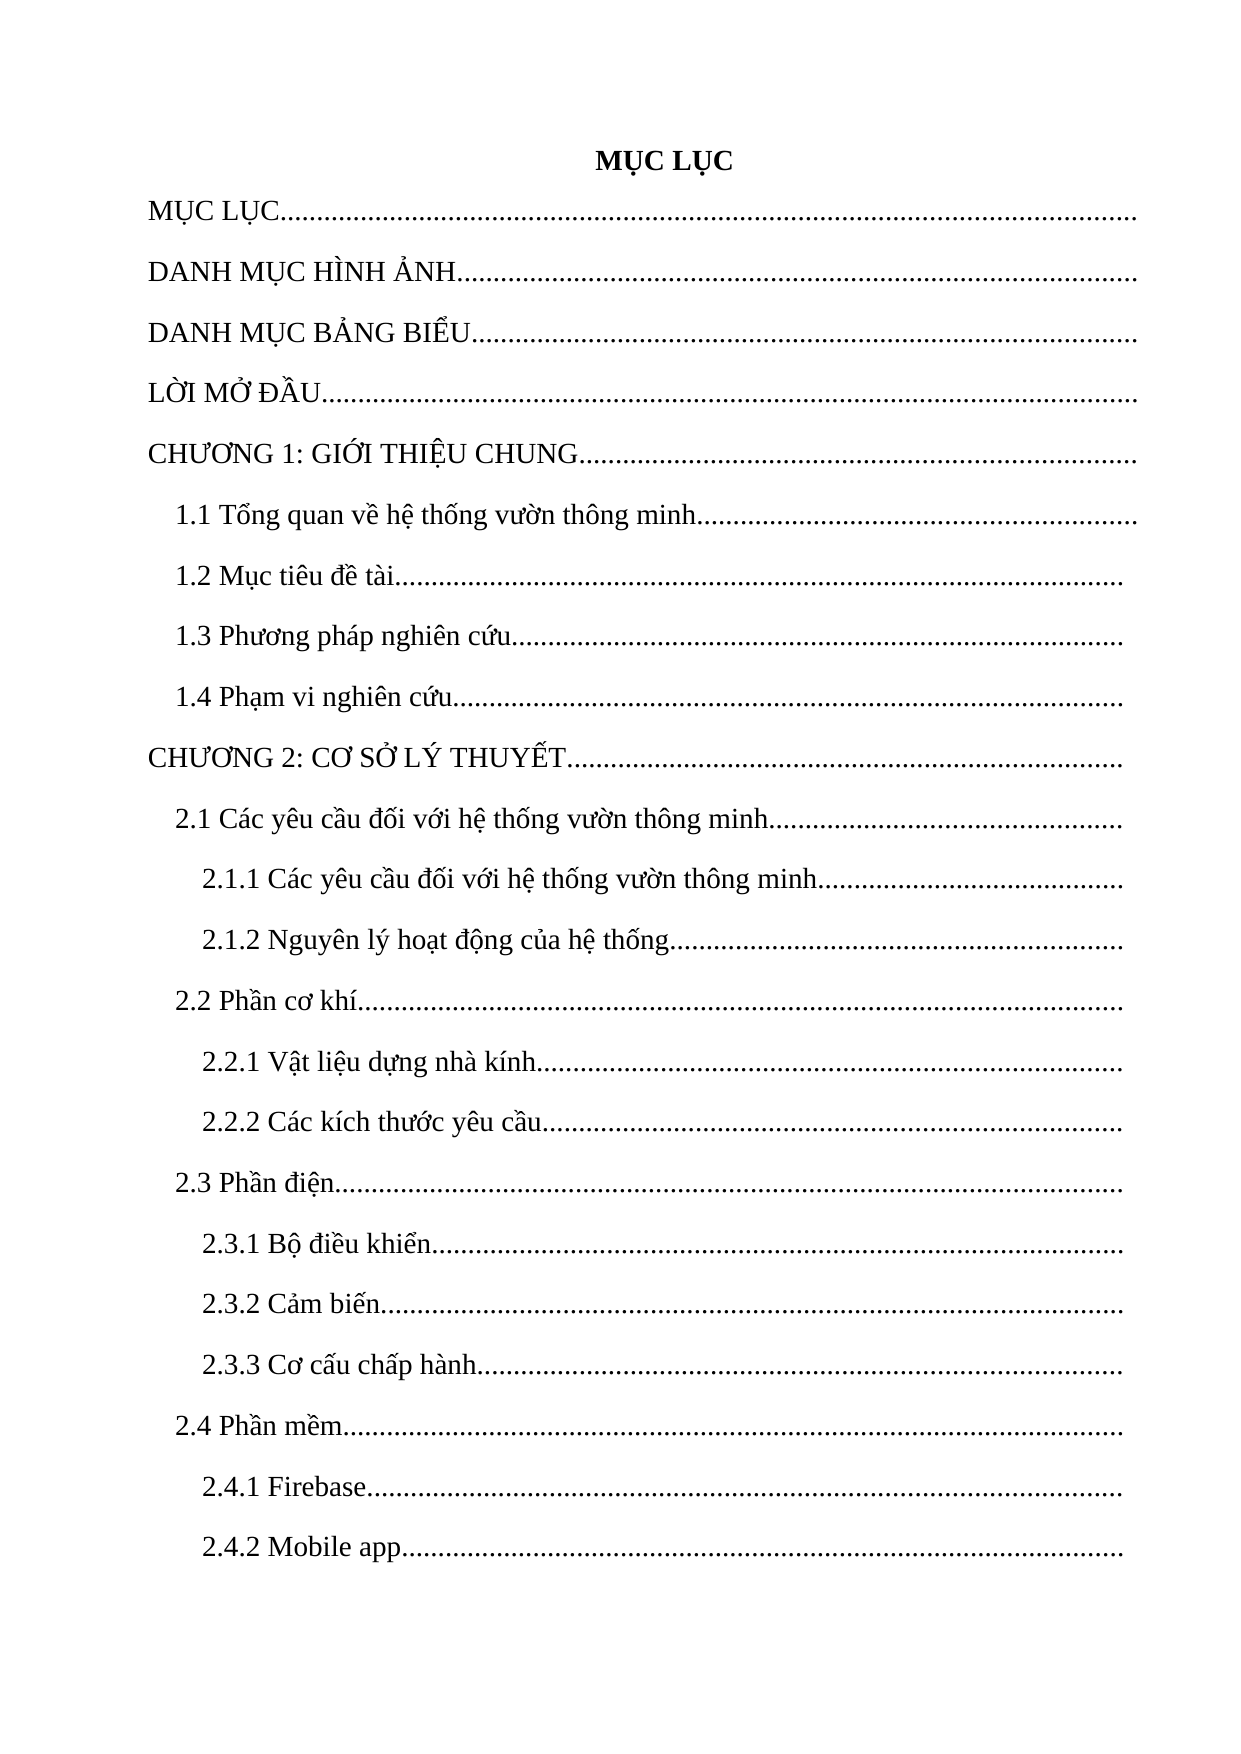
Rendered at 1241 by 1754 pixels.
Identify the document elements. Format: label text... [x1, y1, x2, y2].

text 2.3 Phần điện 16 [175, 1165, 1122, 1199]
text 2.1.2 Nguyên lý hoạt động của hệ thống 12 [202, 922, 1122, 956]
text MỤC LỤC 1 [148, 193, 1122, 227]
text 1.2 Mục tiêu đề tài 10 [175, 558, 1122, 591]
text 1.3 Phương pháp nghiên cứu 11 [175, 618, 1122, 652]
text 2.2.1 Vật liệu dựng nhà kính 13 [202, 1044, 1122, 1077]
text 2.3.3 Cơ cấu chấp hành 23 [202, 1347, 1122, 1381]
text 2.1 Các yêu cầu đối với hệ thống vườn thông minh 12 [175, 801, 1122, 834]
text 1.1 Tổng quan về hệ thống vườn thông minh 8 [175, 497, 1122, 531]
text DANH MỤC BẢNG BIỂU 6 [148, 315, 1122, 348]
text 2.2.2 Các kích thước yêu cầu 16 [202, 1104, 1122, 1138]
text 2.2 Phần cơ khí 13 [175, 983, 1122, 1016]
text 2.3.2 Cảm biến 19 [202, 1287, 1122, 1320]
text 2.1.1 Các yêu cầu đối với hệ thống vườn thông minh 12 [202, 861, 1122, 895]
text 1.4 Phạm vi nghiên cứu 11 [452, 679, 1122, 713]
text CHƯƠNG 1: GIỚI THIỆU CHUNG 8 [148, 436, 1122, 470]
text LỜI MỞ ĐẦU 7 [148, 376, 1122, 409]
text DANH MỤC HÌNH ẢNH 3 [148, 254, 1122, 288]
text 2.3.1 Bộ điều khiển 16 [202, 1226, 1122, 1259]
subtitle MỤC LỤC [148, 143, 1122, 177]
text CHƯƠNG 2: CƠ SỞ LÝ THUYẾT 12 [148, 740, 1122, 773]
text 2.4.2 Mobile app 35 [202, 1529, 1122, 1563]
text 2.4.1 Firebase 30 [202, 1469, 1122, 1502]
text 2.4 Phần mềm 30 [175, 1408, 1122, 1442]
